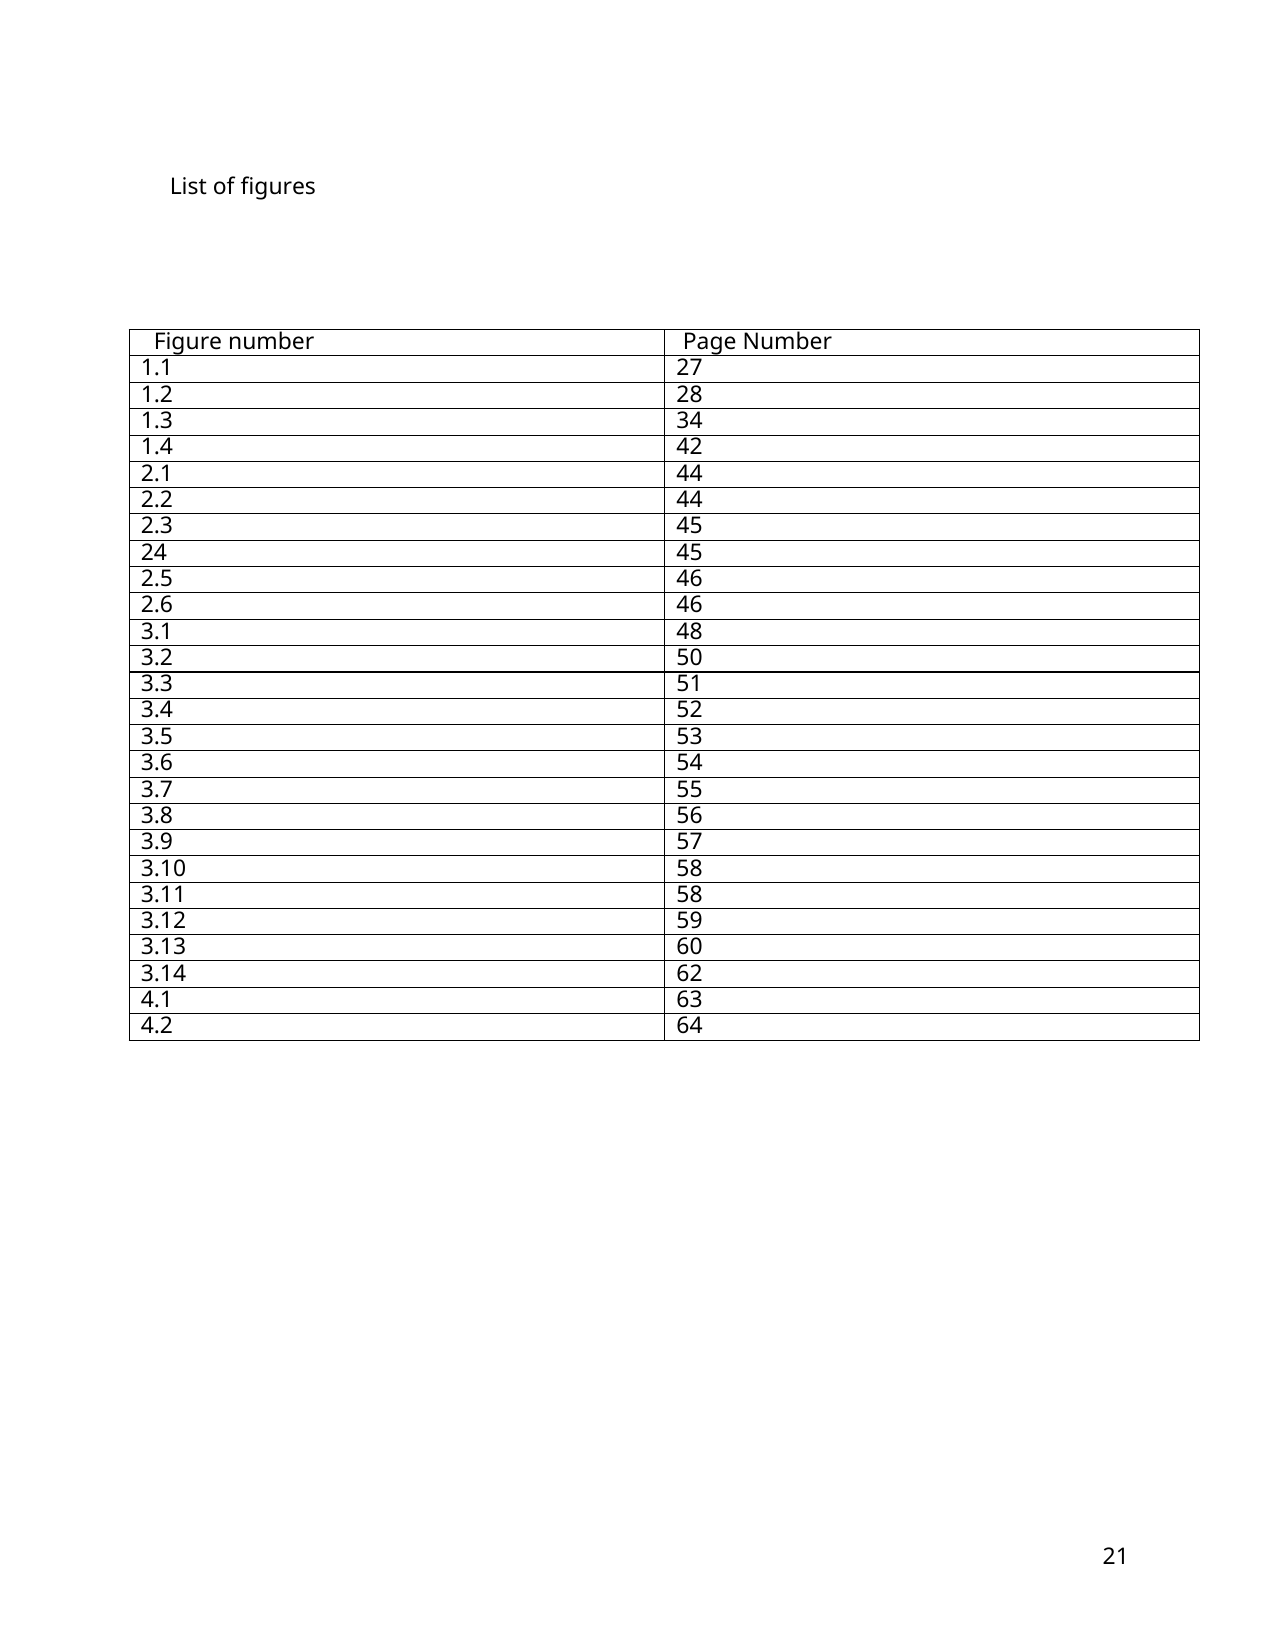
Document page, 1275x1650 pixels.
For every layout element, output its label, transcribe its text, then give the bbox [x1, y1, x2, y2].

table_header Figure number [130, 330, 664, 355]
table_cell 3.12 [130, 909, 664, 934]
table_cell 57 [665, 830, 1199, 855]
table_cell 55 [665, 778, 1199, 803]
table_cell 3.8 [130, 804, 664, 829]
table_cell 45 [665, 541, 1199, 566]
table_cell 1.4 [130, 436, 664, 461]
table_cell 3.7 [130, 778, 664, 803]
table_cell 4.2 [130, 1014, 664, 1039]
table_cell 51 [665, 673, 1199, 697]
table_cell 60 [665, 935, 1199, 960]
table_header Page Number [665, 330, 1199, 355]
table_cell 54 [665, 751, 1199, 777]
table_cell 62 [665, 961, 1199, 987]
table_cell 44 [665, 488, 1199, 513]
table_cell 1.3 [130, 409, 664, 434]
table_cell 46 [665, 593, 1199, 619]
table_cell 48 [665, 620, 1199, 645]
table_cell 3.9 [130, 830, 664, 855]
table_cell 1.2 [130, 383, 664, 408]
table_cell 2.3 [130, 514, 664, 540]
table_cell 3.11 [130, 883, 664, 908]
table_cell 53 [665, 725, 1199, 750]
table_cell 58 [665, 883, 1199, 908]
table_cell 3.13 [130, 935, 664, 960]
table_cell 56 [665, 804, 1199, 829]
table_cell 2.2 [130, 488, 664, 513]
table_cell 3.10 [130, 856, 664, 882]
table_cell 3.5 [130, 725, 664, 750]
table_cell 28 [665, 383, 1199, 408]
table_cell 2.6 [130, 593, 664, 619]
table_cell 64 [665, 1014, 1199, 1039]
table_cell 24 [130, 541, 664, 566]
table_cell 3.1 [130, 620, 664, 645]
table_cell 2.5 [130, 567, 664, 592]
text List of figures [169, 170, 1212, 202]
table_cell 52 [665, 699, 1199, 724]
table_cell 44 [665, 462, 1199, 487]
table_cell 3.2 [130, 646, 664, 671]
table_cell 3.14 [130, 961, 664, 987]
table_cell 46 [665, 567, 1199, 592]
table_cell 3.6 [130, 751, 664, 777]
table_cell 45 [665, 514, 1199, 540]
table_cell 59 [665, 909, 1199, 934]
table_cell 58 [665, 856, 1199, 882]
table_cell 42 [665, 436, 1199, 461]
table_cell 27 [665, 356, 1199, 382]
table_cell 34 [665, 409, 1199, 434]
table_cell 3.3 [130, 673, 664, 697]
table_cell 1.1 [130, 356, 664, 382]
table_cell 4.1 [130, 988, 664, 1013]
table_cell 63 [665, 988, 1199, 1013]
table_cell 2.1 [130, 462, 664, 487]
table_cell 50 [665, 646, 1199, 671]
table_cell 3.4 [130, 699, 664, 724]
